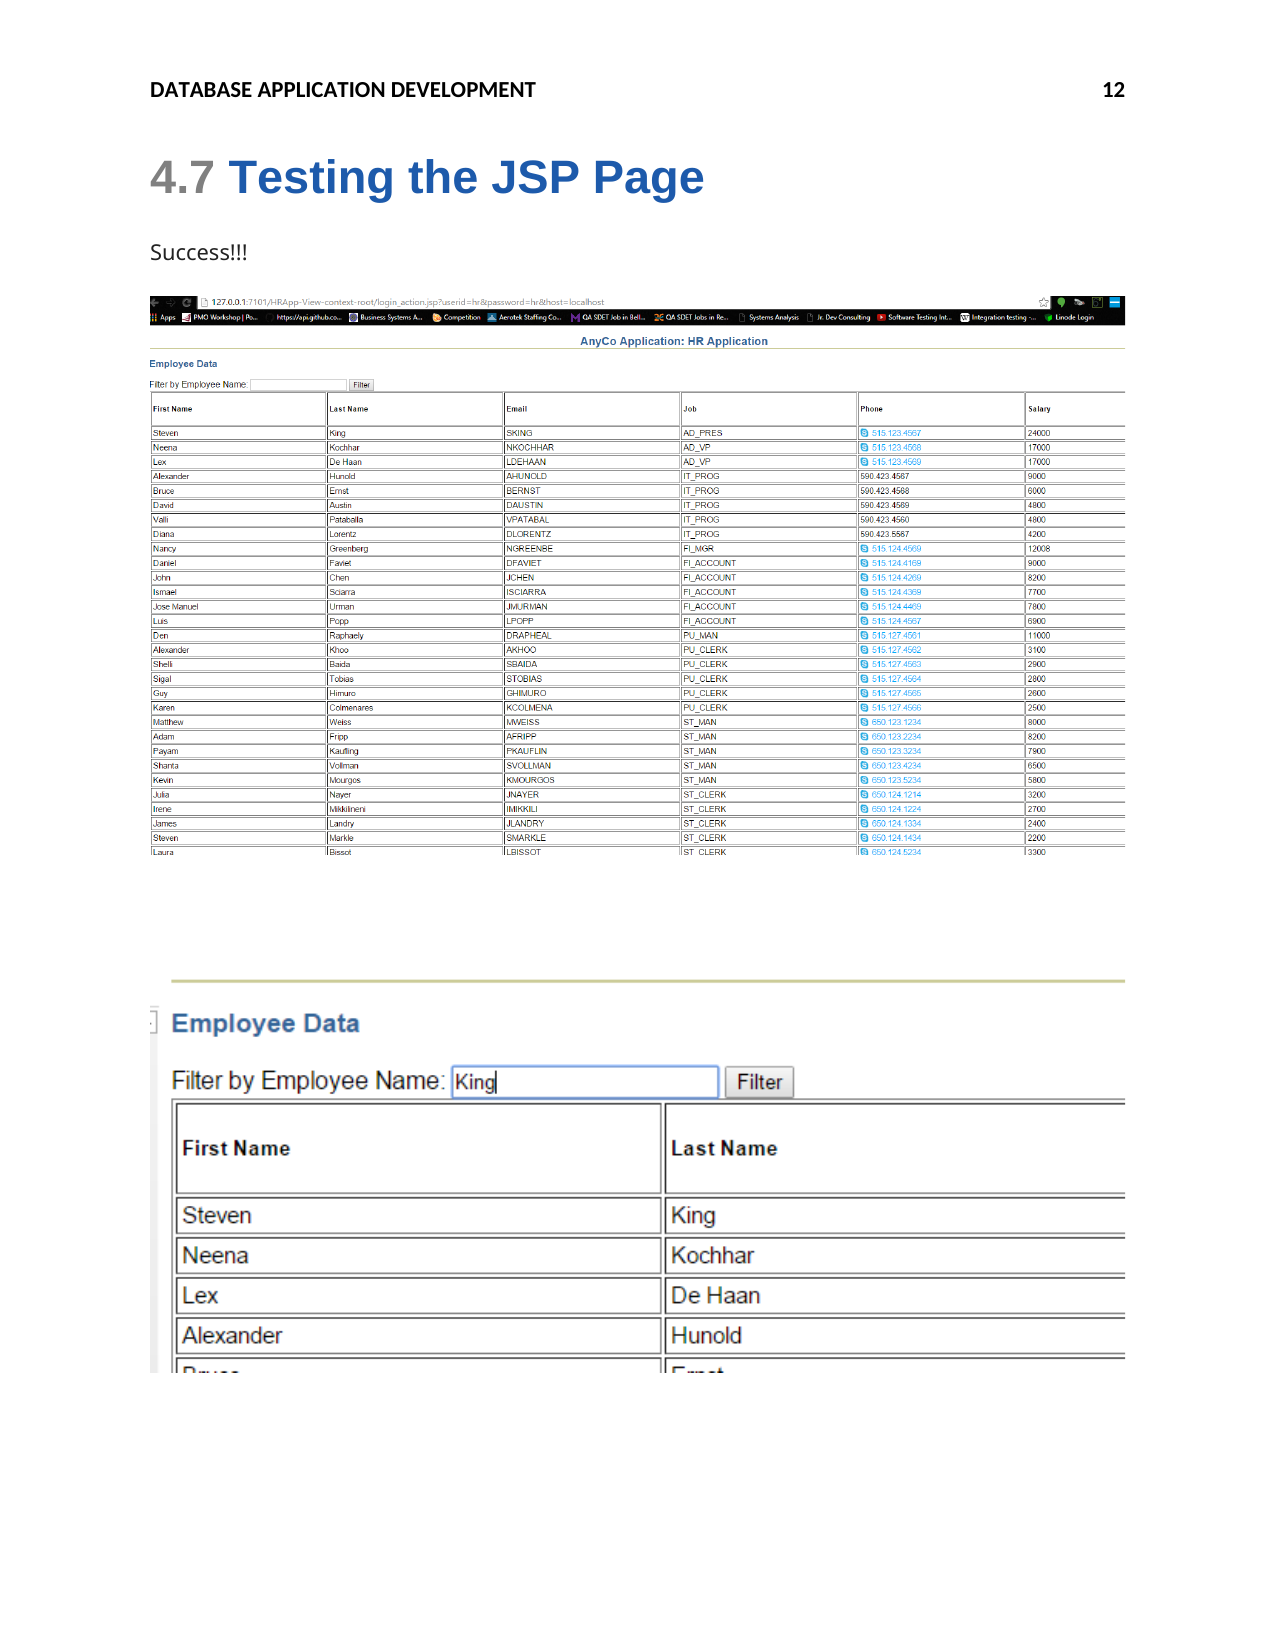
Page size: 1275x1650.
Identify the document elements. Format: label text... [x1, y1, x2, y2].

subtitle 4.7 Testing the JSP Page [150, 150, 1125, 204]
picture [150, 296, 1125, 855]
text Success!!! [150, 237, 1125, 267]
picture [150, 943, 1125, 1373]
